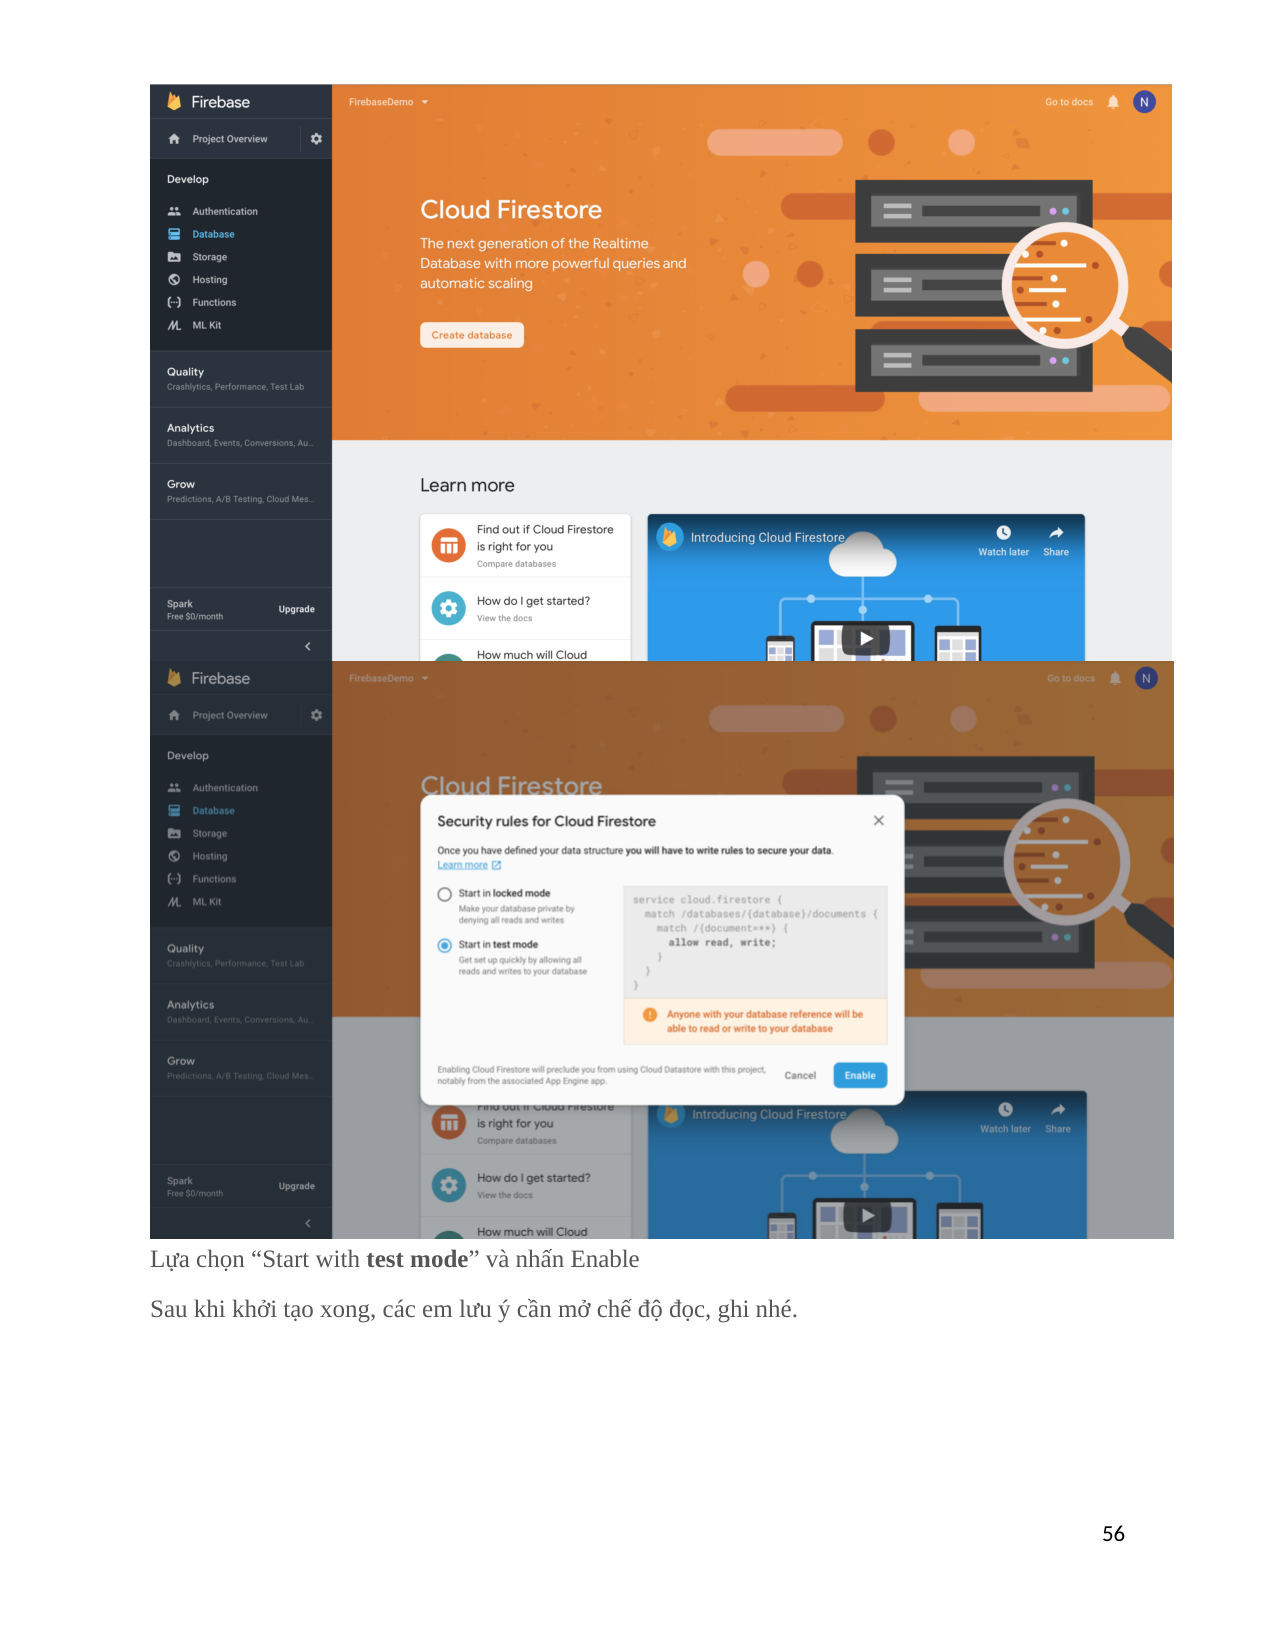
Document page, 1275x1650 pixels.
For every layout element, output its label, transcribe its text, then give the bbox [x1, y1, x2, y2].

picture [150, 84, 1174, 1239]
text Lựa chọn “Start with test mode” và nhấn Enable [150, 1239, 1125, 1273]
text Sau khi khởi tạo xong, các em lưu ý cần mở chế độ đọc, ghi nhé. [150, 1290, 1125, 1323]
